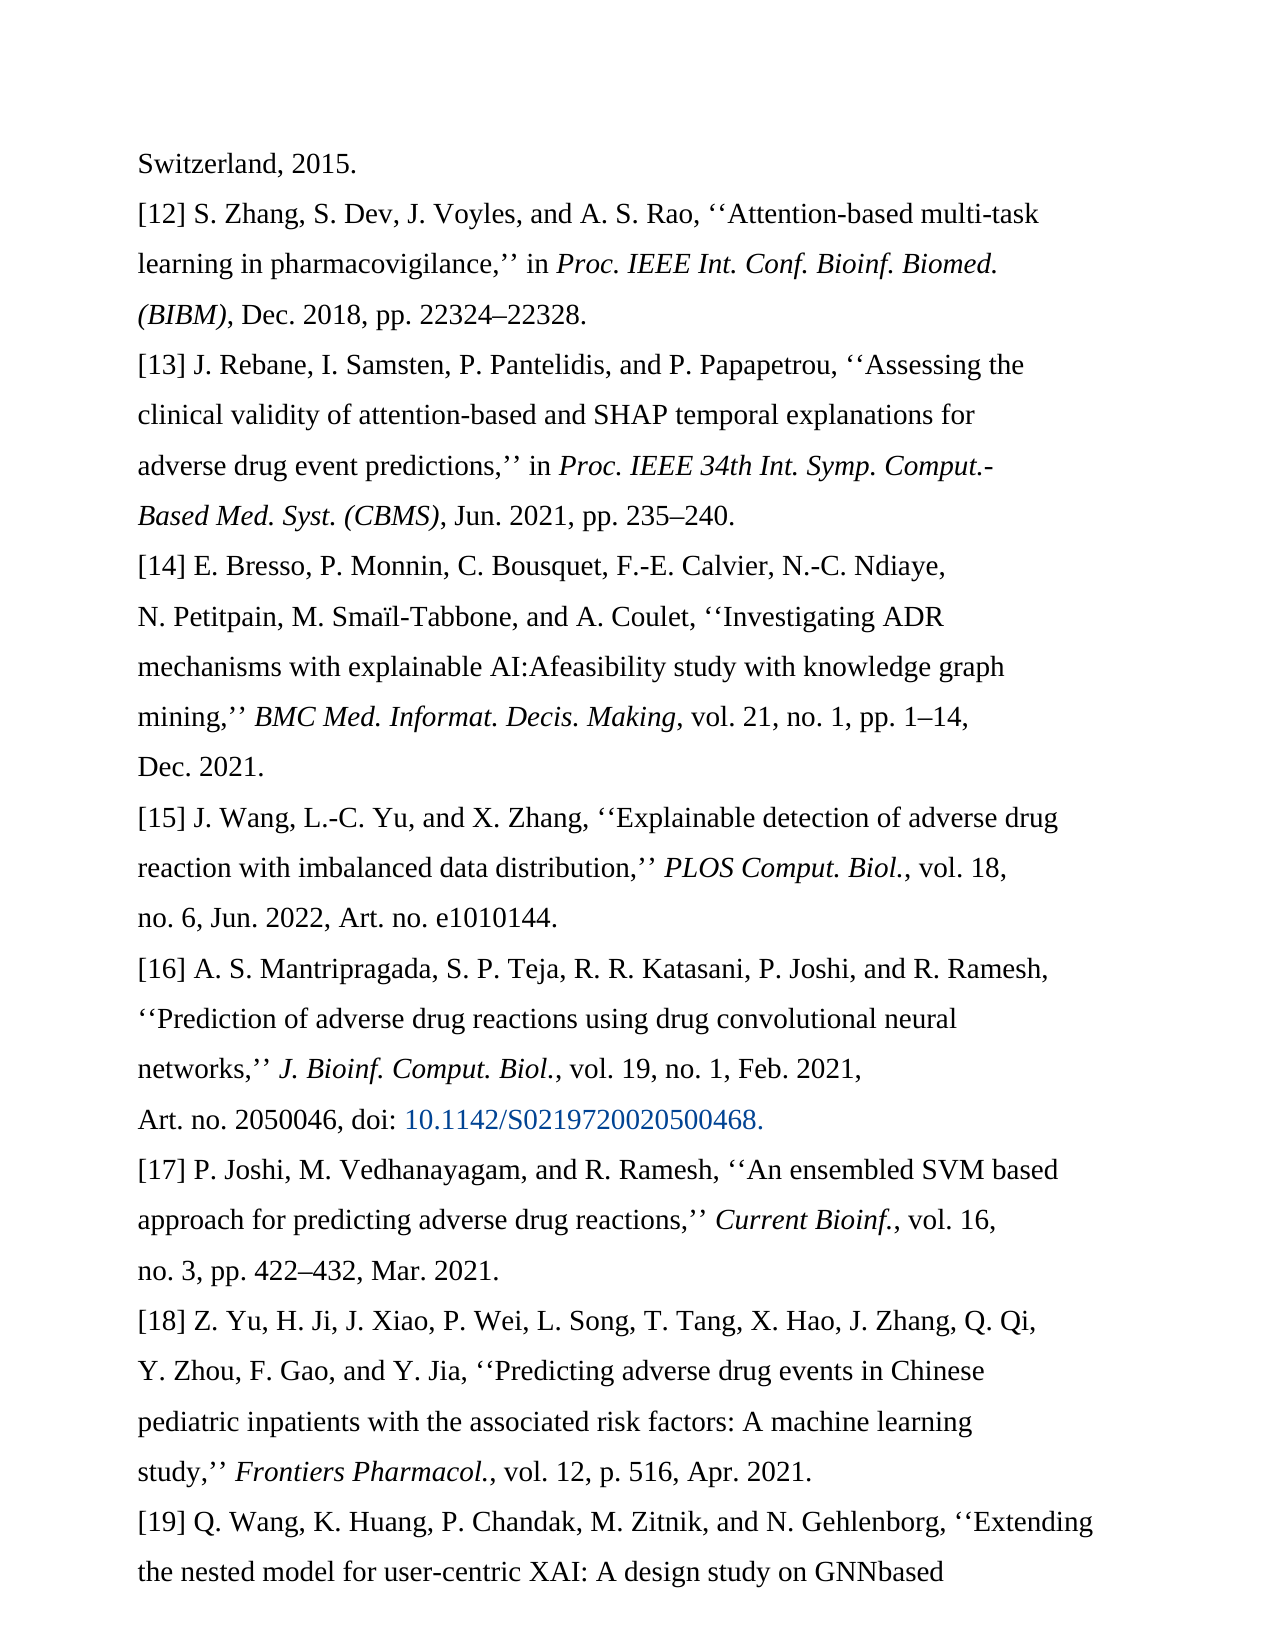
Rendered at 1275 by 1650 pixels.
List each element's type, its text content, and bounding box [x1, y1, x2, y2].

text Y. Zhou, F. Gao, and Y. Jia, ‘‘Predicting adverse drug events in Chinese [137, 1353, 1137, 1387]
text reaction with imbalanced data distribution,’’ PLOS Comput. Biol., vol. 18, [137, 850, 1137, 884]
text (BIBM), Dec. 2018, pp. 22324–22328. [137, 297, 1137, 330]
text clinical validity of attention-based and SHAP temporal explanations for [137, 397, 1137, 431]
text networks,’’ J. Bioinf. Comput. Biol., vol. 19, no. 1, Feb. 2021, [137, 1051, 1137, 1085]
text study,’’ Frontiers Pharmacol., vol. 12, p. 516, Apr. 2021. [137, 1454, 1137, 1487]
text the nested model for user-centric XAI: A design study on GNNbased [137, 1554, 1137, 1588]
text ‘‘Prediction of adverse drug reactions using drug convolutional neural [137, 1001, 1137, 1035]
text Based Med. Syst. (CBMS), Jun. 2021, pp. 235–240. [137, 498, 1137, 532]
text [17] P. Joshi, M. Vedhanayagam, and R. Ramesh, ‘‘An ensembled SVM based [137, 1152, 1137, 1186]
text Switzerland, 2015. [137, 146, 1137, 179]
text pediatric inpatients with the associated risk factors: A machine learning [137, 1404, 1137, 1437]
text [12] S. Zhang, S. Dev, J. Voyles, and A. S. Rao, ‘‘Attention-based multi-task [137, 196, 1137, 230]
text [15] J. Wang, L.-C. Yu, and X. Zhang, ‘‘Explainable detection of adverse drug [137, 800, 1137, 833]
text mechanisms with explainable AI:Afeasibility study with knowledge graph [137, 649, 1137, 682]
text adverse drug event predictions,’’ in Proc. IEEE 34th Int. Symp. Comput.- [137, 448, 1137, 481]
text [18] Z. Yu, H. Ji, J. Xiao, P. Wei, L. Song, T. Tang, X. Hao, J. Zhang, Q. Qi, [137, 1303, 1137, 1337]
text [19] Q. Wang, K. Huang, P. Chandak, M. Zitnik, and N. Gehlenborg, ‘‘Extending [137, 1504, 1137, 1538]
text Art. no. 2050046, doi: 10.1142/S0219720020500468. [137, 1102, 1137, 1135]
text approach for predicting adverse drug reactions,’’ Current Bioinf., vol. 16, [137, 1202, 1137, 1236]
text [14] E. Bresso, P. Monnin, C. Bousquet, F.-E. Calvier, N.-C. Ndiaye, [137, 548, 1137, 582]
text no. 6, Jun. 2022, Art. no. e1010144. [137, 901, 1137, 934]
text no. 3, pp. 422–432, Mar. 2021. [137, 1253, 1137, 1286]
text learning in pharmacovigilance,’’ in Proc. IEEE Int. Conf. Bioinf. Biomed. [137, 246, 1137, 280]
text [13] J. Rebane, I. Samsten, P. Pantelidis, and P. Papapetrou, ‘‘Assessing the [137, 347, 1137, 381]
text [16] A. S. Mantripragada, S. P. Teja, R. R. Katasani, P. Joshi, and R. Ramesh, [137, 951, 1137, 984]
text mining,’’ BMC Med. Informat. Decis. Making, vol. 21, no. 1, pp. 1–14, [137, 699, 1137, 733]
text Dec. 2021. [137, 749, 1137, 783]
text N. Petitpain, M. Smaïl-Tabbone, and A. Coulet, ‘‘Investigating ADR [137, 599, 1137, 632]
